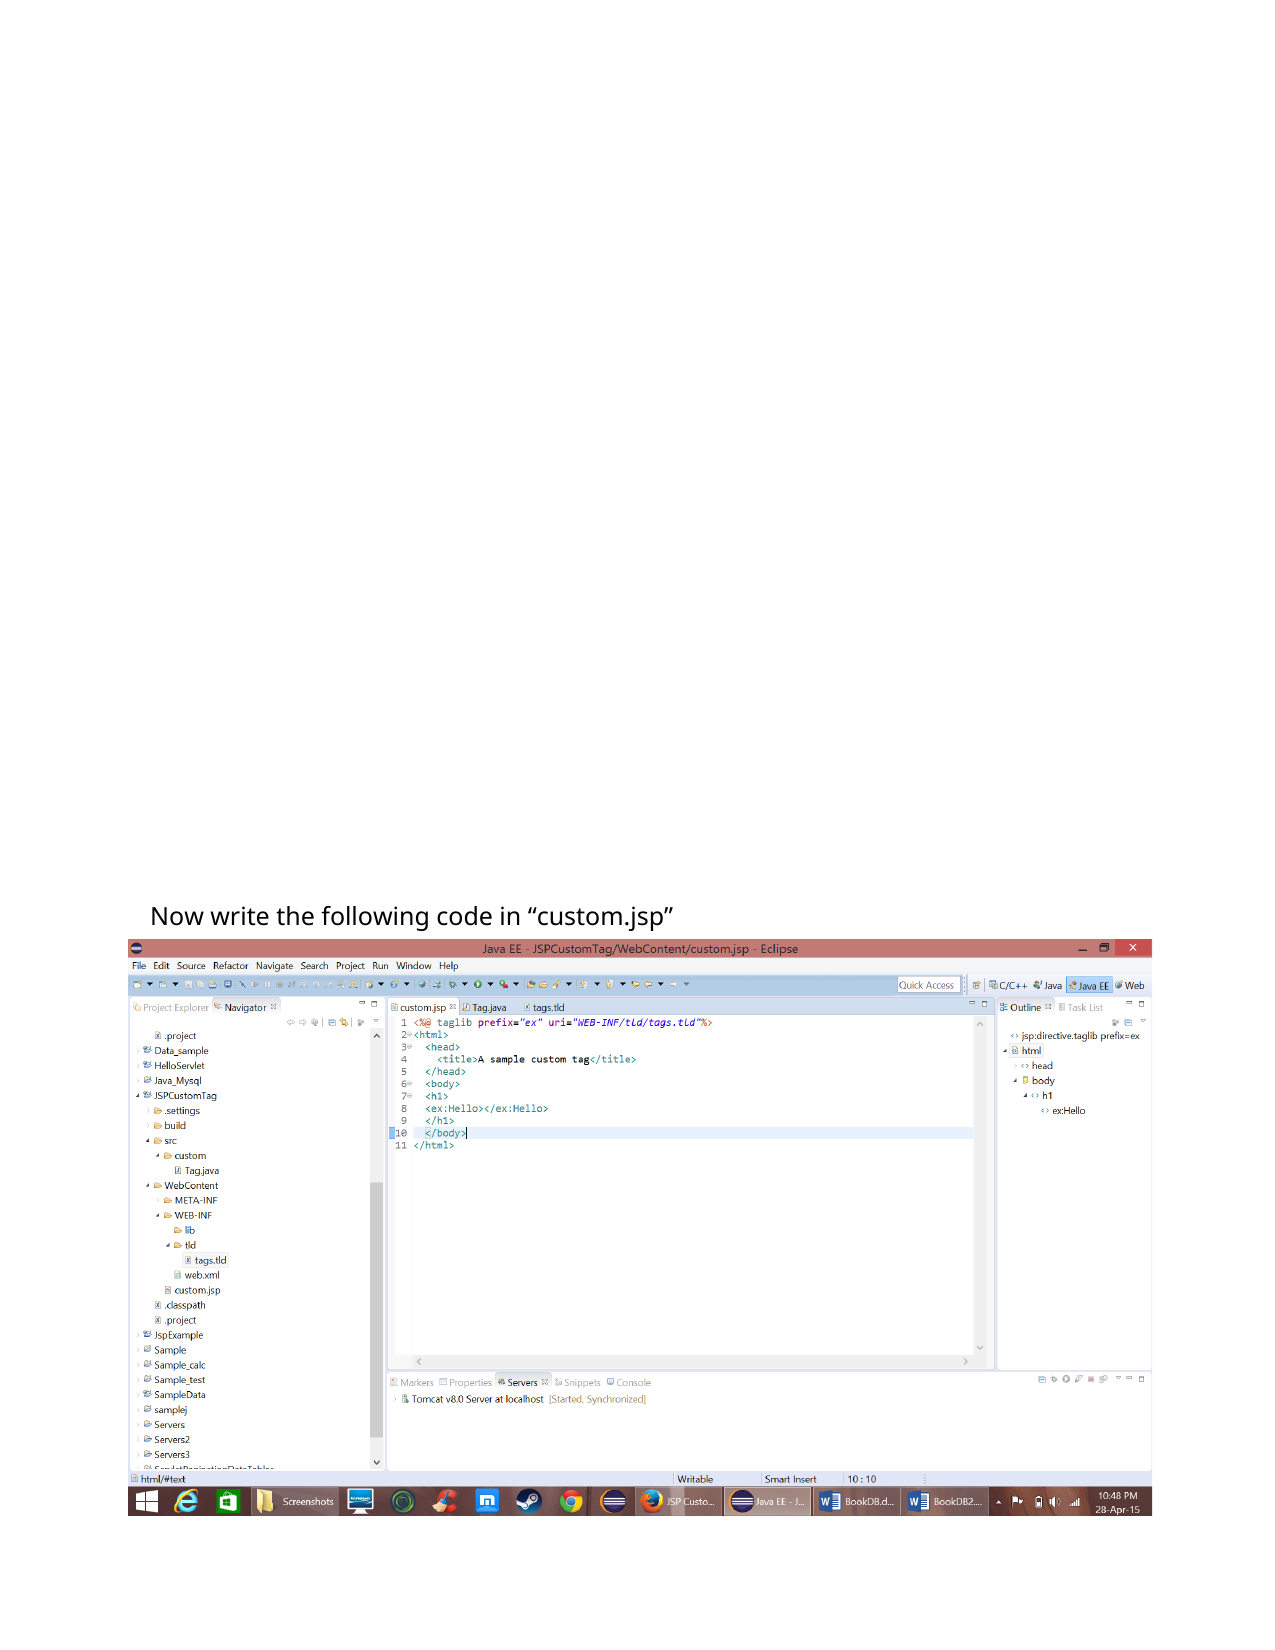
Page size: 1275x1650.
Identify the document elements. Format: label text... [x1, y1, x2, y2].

text Now write the following code in “custom.jsp” [150, 899, 1125, 933]
picture [128, 939, 1153, 1516]
